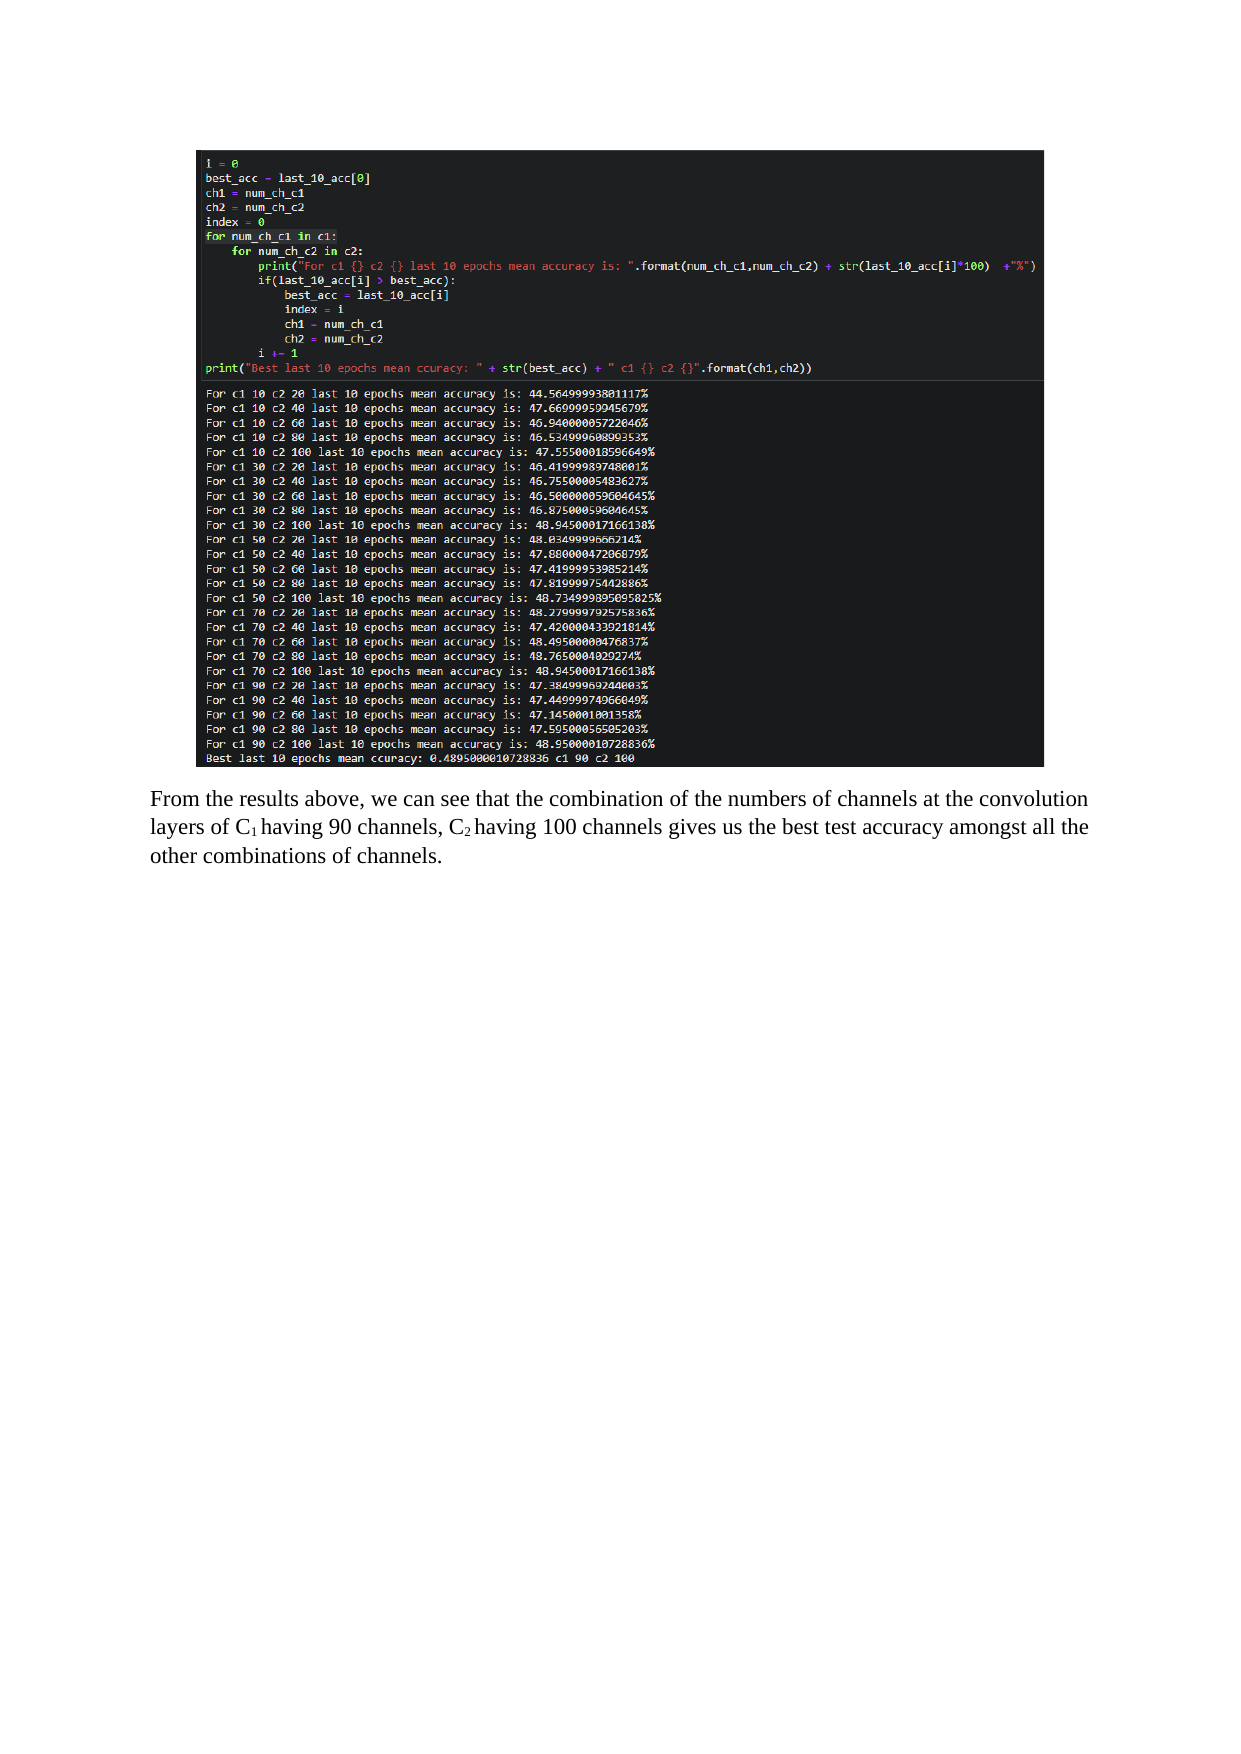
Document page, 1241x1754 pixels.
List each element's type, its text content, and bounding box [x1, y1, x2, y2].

picture [196, 150, 1045, 767]
text From the results above, we can see that the combination of the numbers of channels at the convolution layers of C1 having 90 channels, C2 having 100 channels gives us the best test accuracy amongst all the other combinations of channels. [150, 785, 1090, 868]
